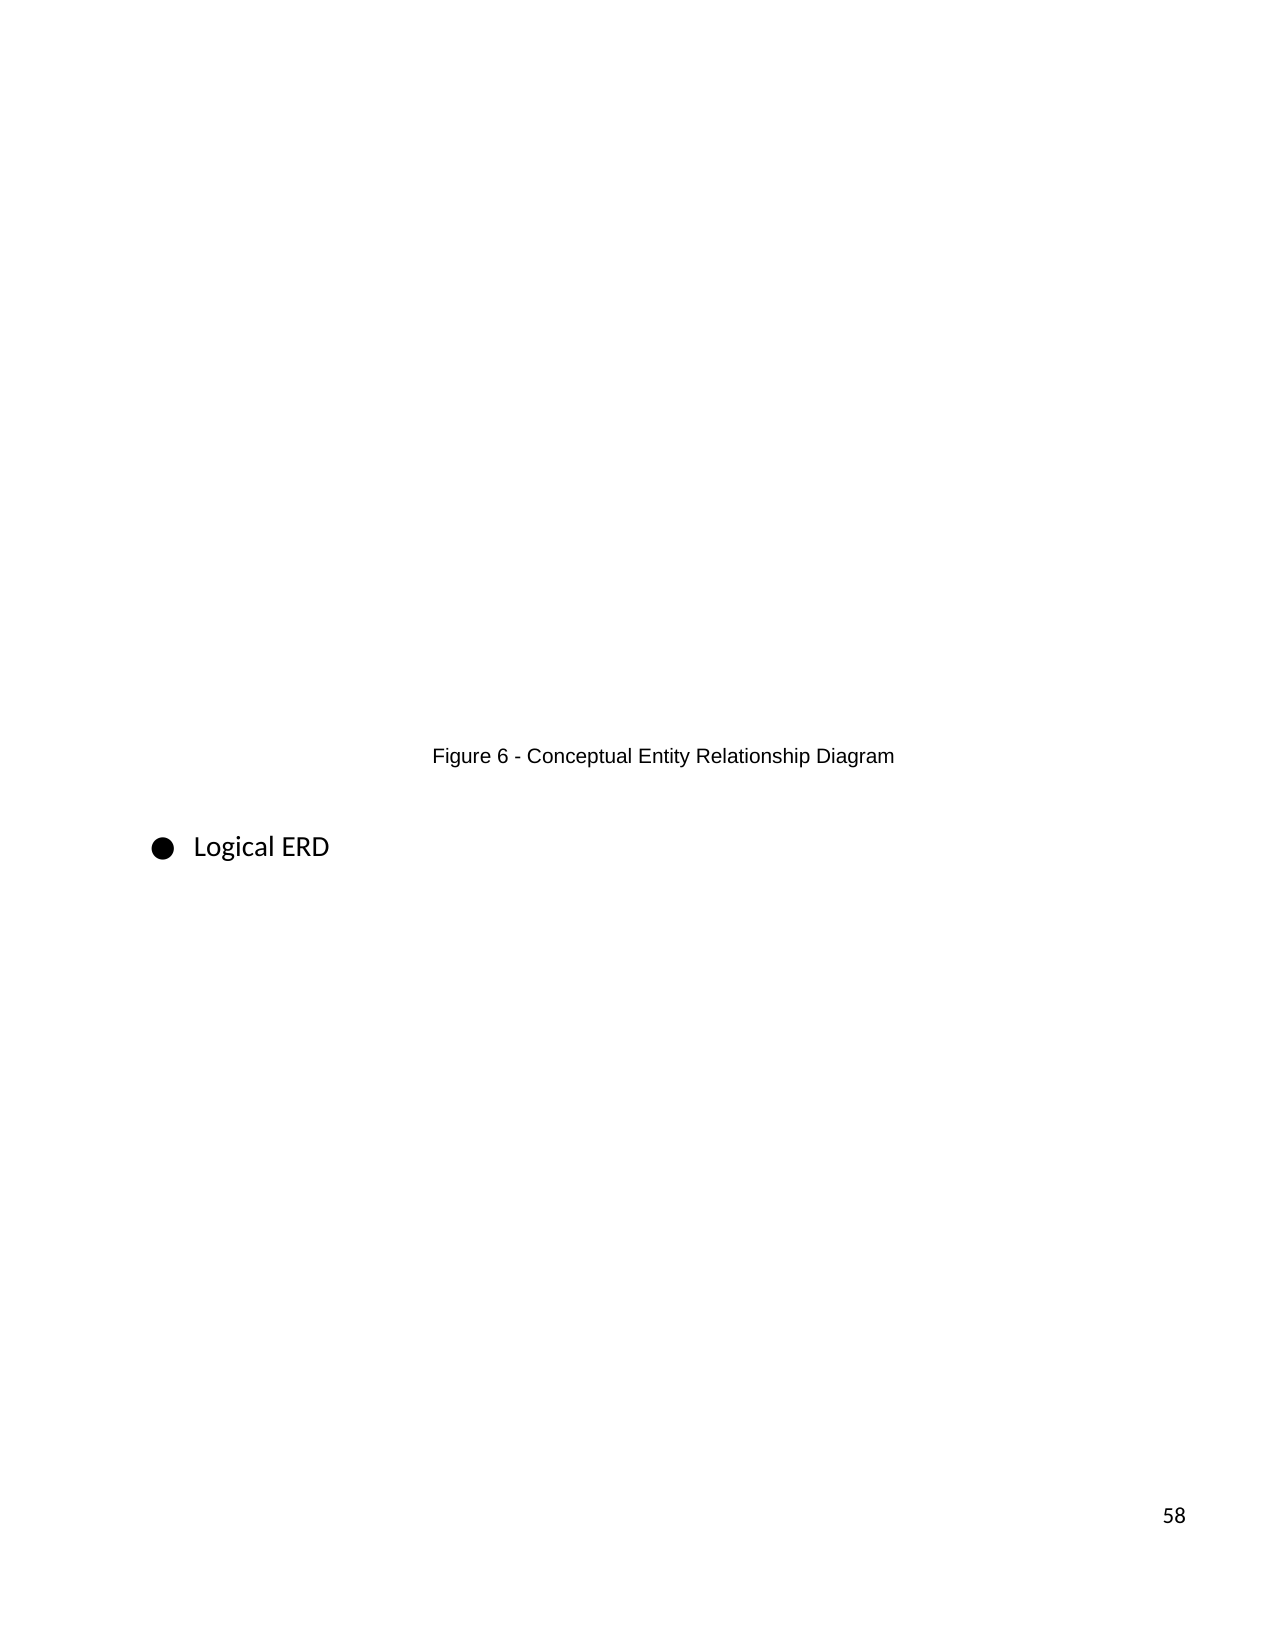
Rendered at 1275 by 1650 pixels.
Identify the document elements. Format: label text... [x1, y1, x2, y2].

text 58 [1162, 1501, 1187, 1529]
text Figure 6 - Conceptual Entity Relationship Diagram [150, 743, 1177, 767]
list Logical ERD [150, 825, 1187, 865]
